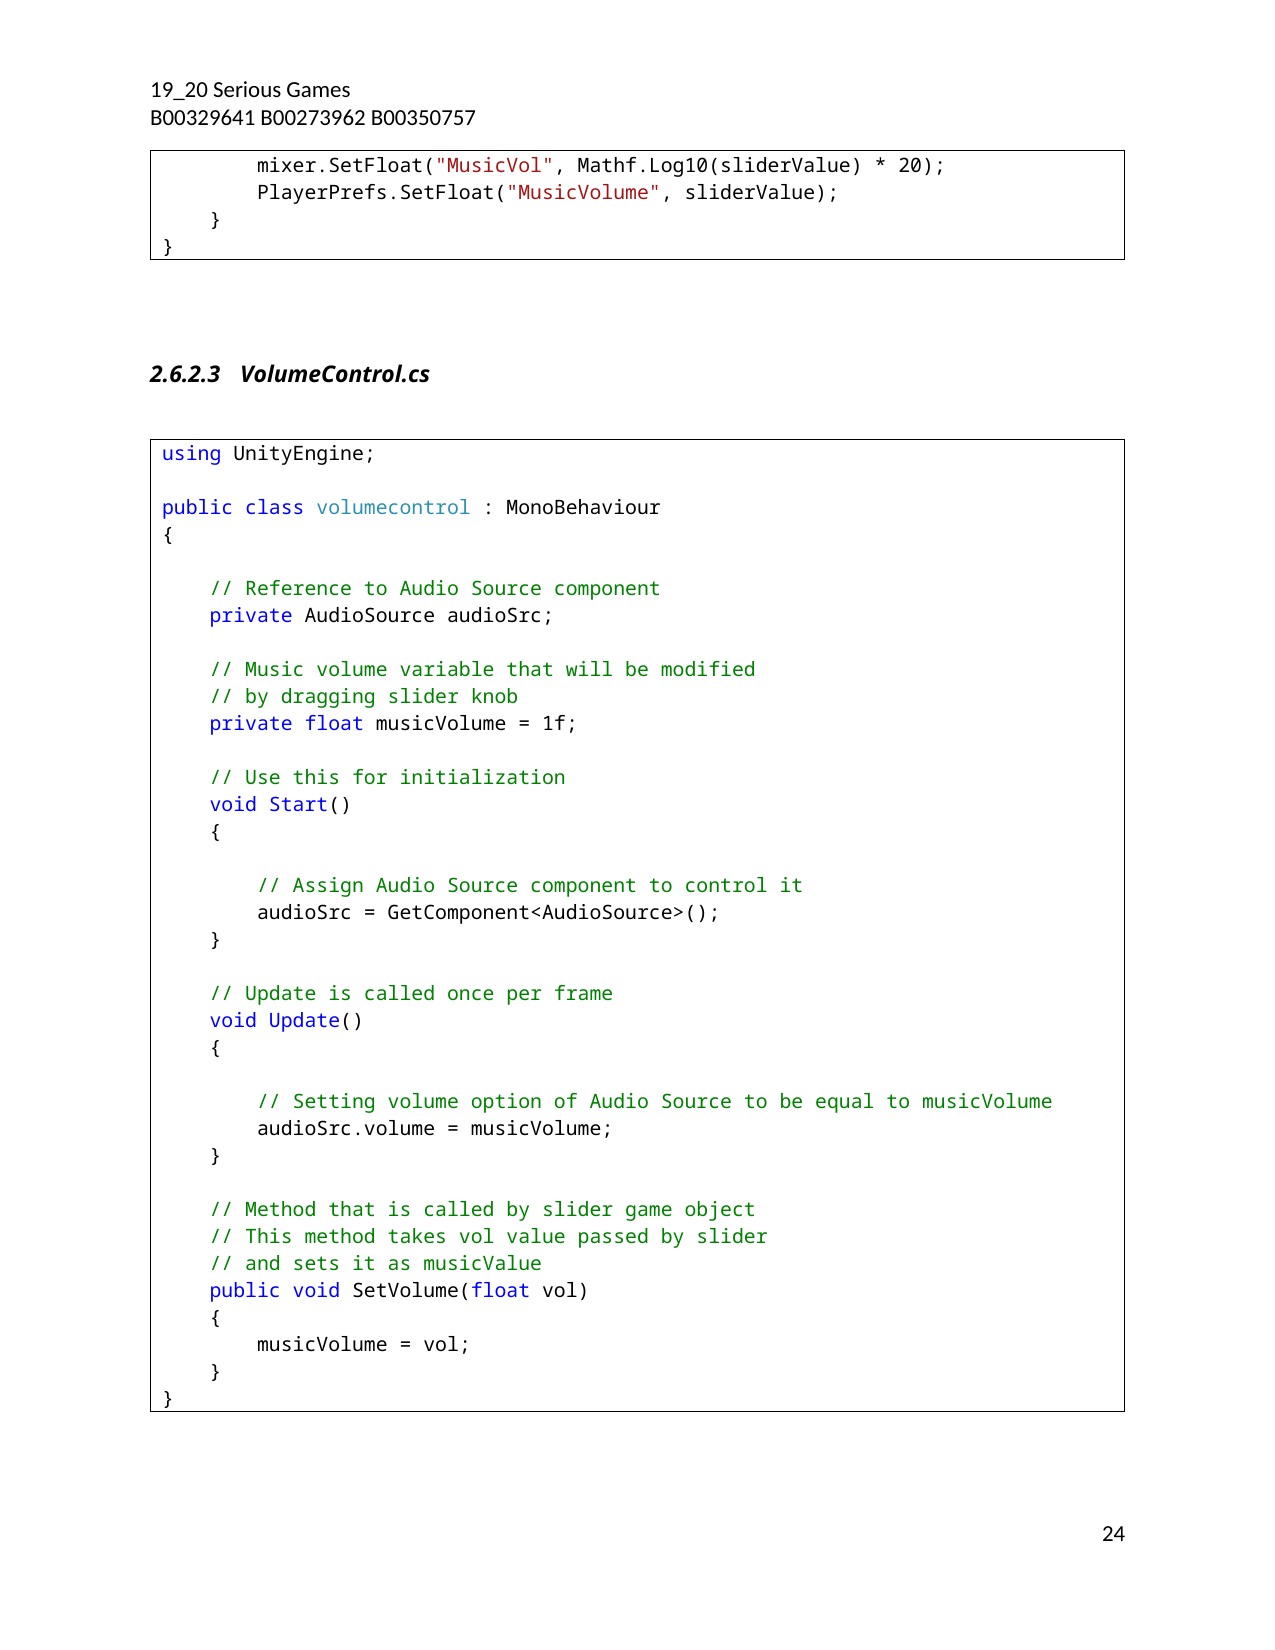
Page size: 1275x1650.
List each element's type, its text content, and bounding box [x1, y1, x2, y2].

subtitle VolumeControl.cs [150, 358, 1125, 389]
table_header using UnityEngine; public class volumecontrol : MonoBehaviour { // Reference to Audio Source component private AudioSource audioSrc; // Music volume variable that will be modified // by dragging slider knob private float musicVolume = 1f; // Use this for initialization void Start() { // Assign Audio Source component to control it audioSrc = GetComponent<AudioSource>(); } // Update is called once per frame void Update() { // Setting volume option of Audio Source to be equal to musicVolume audioSrc.volume = musicVolume; } // Method that is called by slider game object // This method takes vol value passed by slider // and sets it as musicValue public void SetVolume(float vol) { musicVolume = vol; } } [151, 440, 1124, 1411]
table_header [151, 151, 1124, 259]
